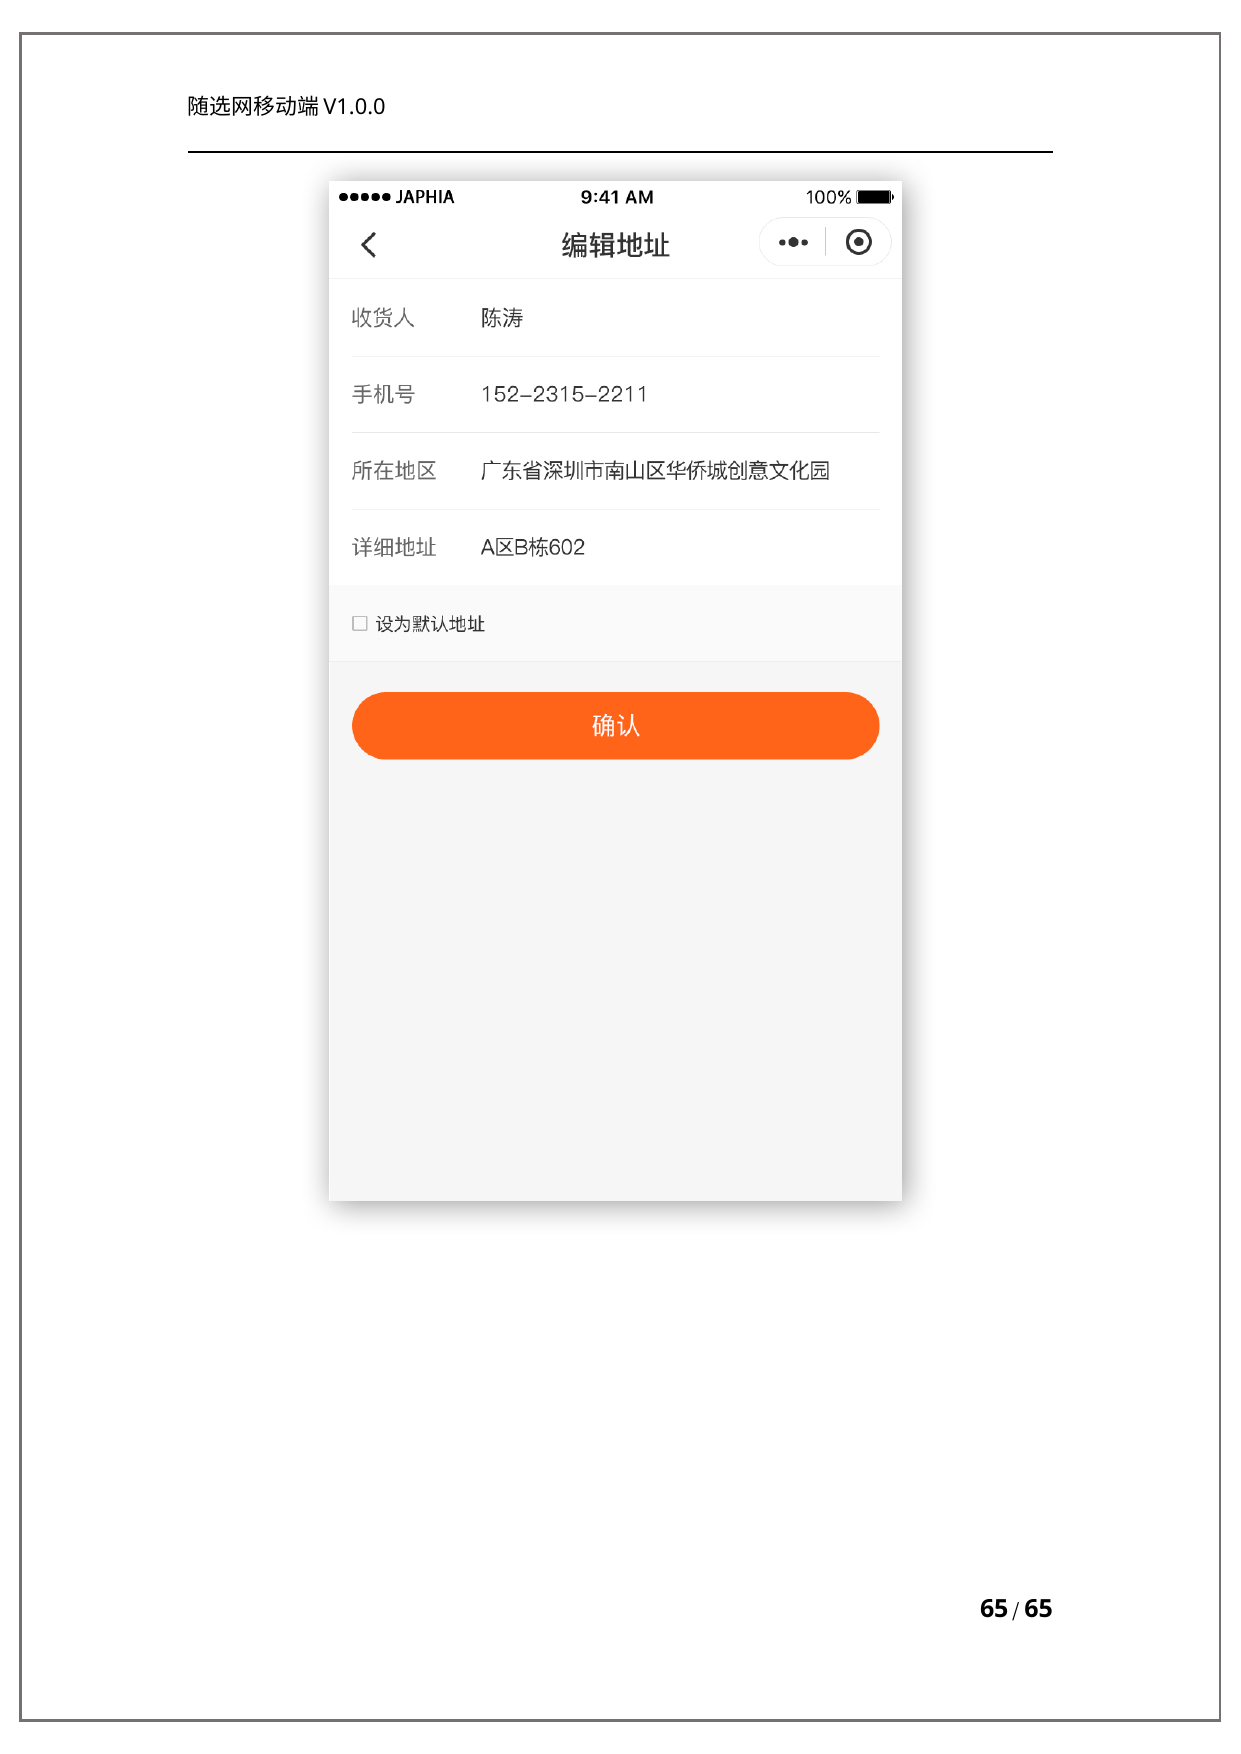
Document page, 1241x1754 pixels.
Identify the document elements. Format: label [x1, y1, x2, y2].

picture [329, 181, 902, 1201]
